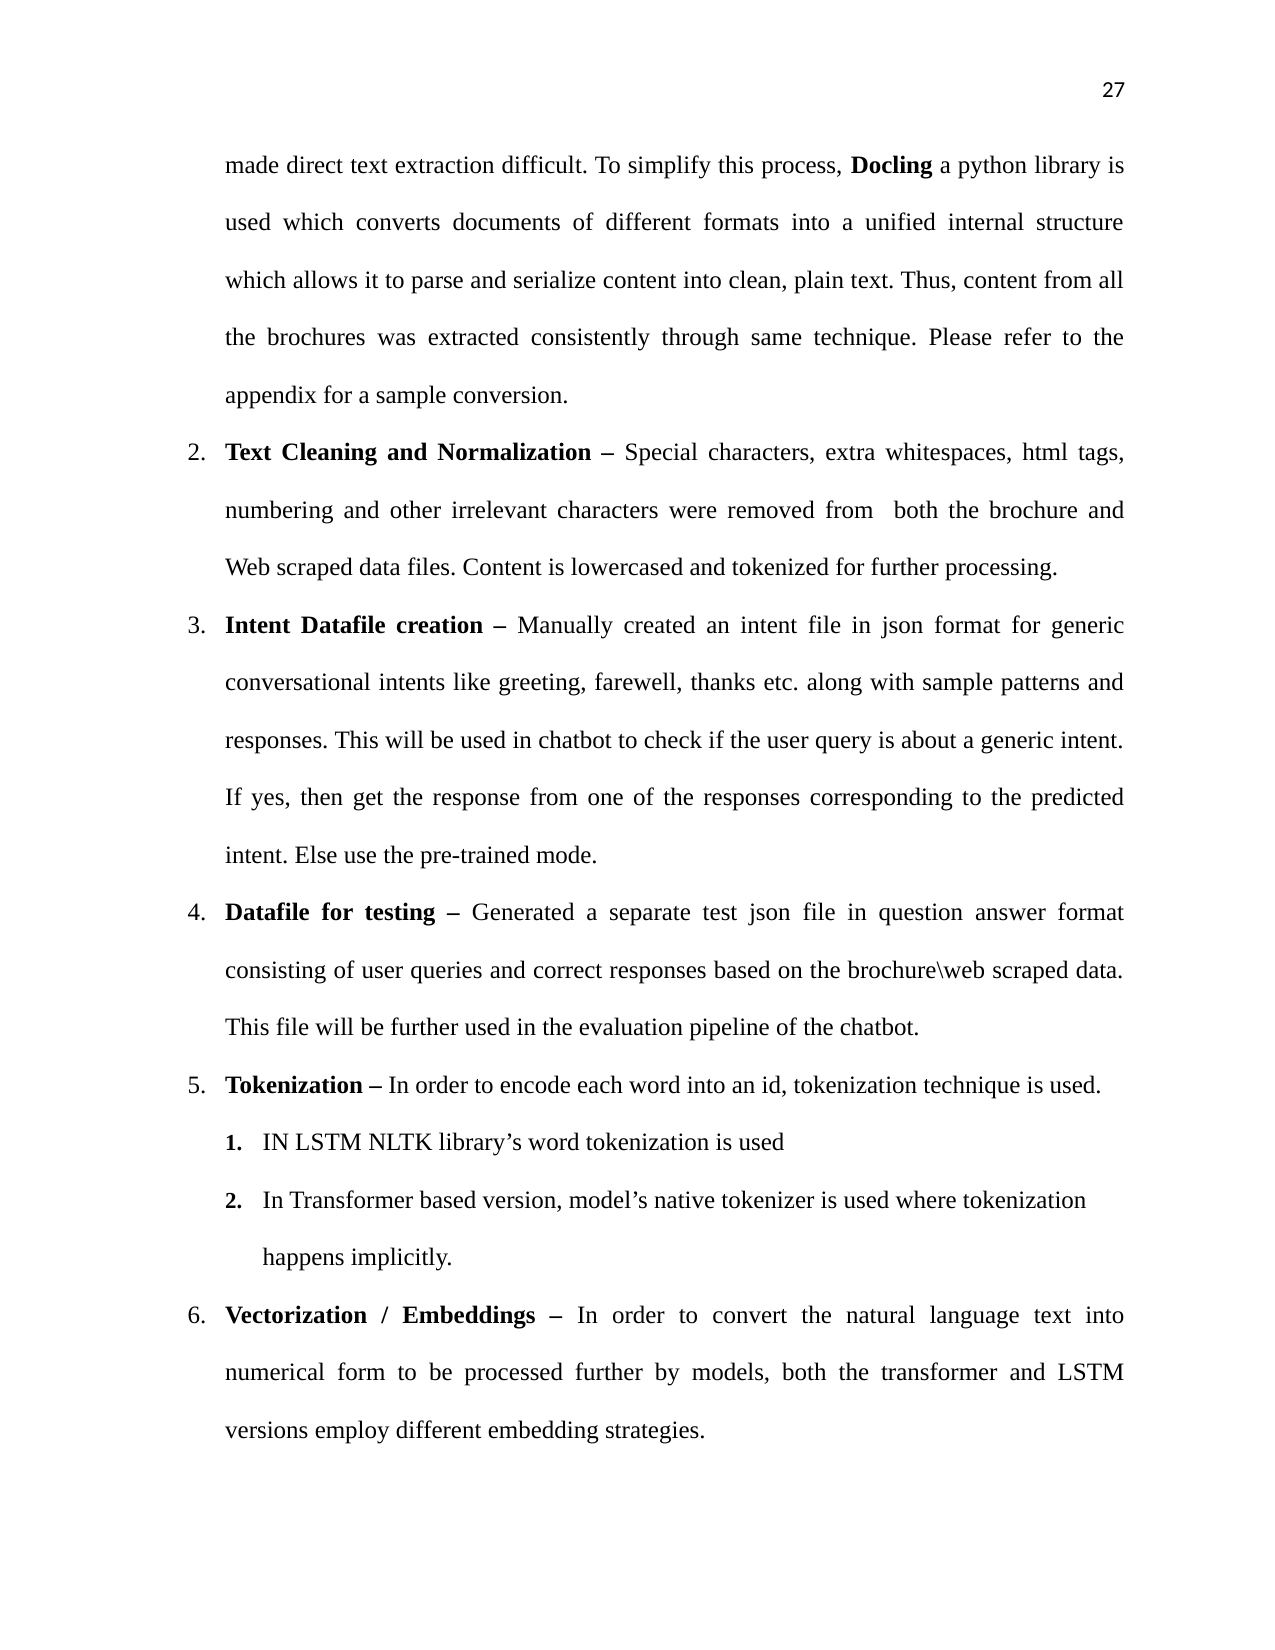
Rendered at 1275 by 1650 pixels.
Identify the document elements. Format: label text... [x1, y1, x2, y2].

list In Transformer based version, model’s native tokenizer is used where tokenization happens implicitly. [225, 1185, 1125, 1271]
list Datafile for testing – Generated a separate test json file in question answer format consisting of user queries and correct responses based on the brochure\web scraped data. This file will be further used in the evaluation pipeline of the chatbot. [187, 897, 1125, 1041]
list Intent Datafile creation – Manually created an intent file in json format for generic conversational intents like greeting, farewell, thanks etc. along with sample patterns and responses. This will be used in chatbot to check if the user query is about a generic intent. If yes, then get the response from one of the responses corresponding to the predicted intent. Else use the pre-trained mode. [187, 610, 1125, 869]
list Tokenization – In order to encode each word into an id, tokenization technique is used. [187, 1070, 1125, 1099]
list IN LSTM NLTK library’s word tokenization is used [225, 1127, 1125, 1156]
list Text Cleaning and Normalization – Special characters, extra whitespaces, html tags, numbering and other irrelevant characters were removed from both the brochure and Web scraped data files. Content is lowercased and tokenized for further processing. [187, 437, 1125, 581]
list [187, 150, 1125, 409]
list Vectorization / Embeddings – In order to convert the natural language text into numerical form to be processed further by models, both the transformer and LSTM versions employ different embedding strategies. [187, 1300, 1125, 1444]
